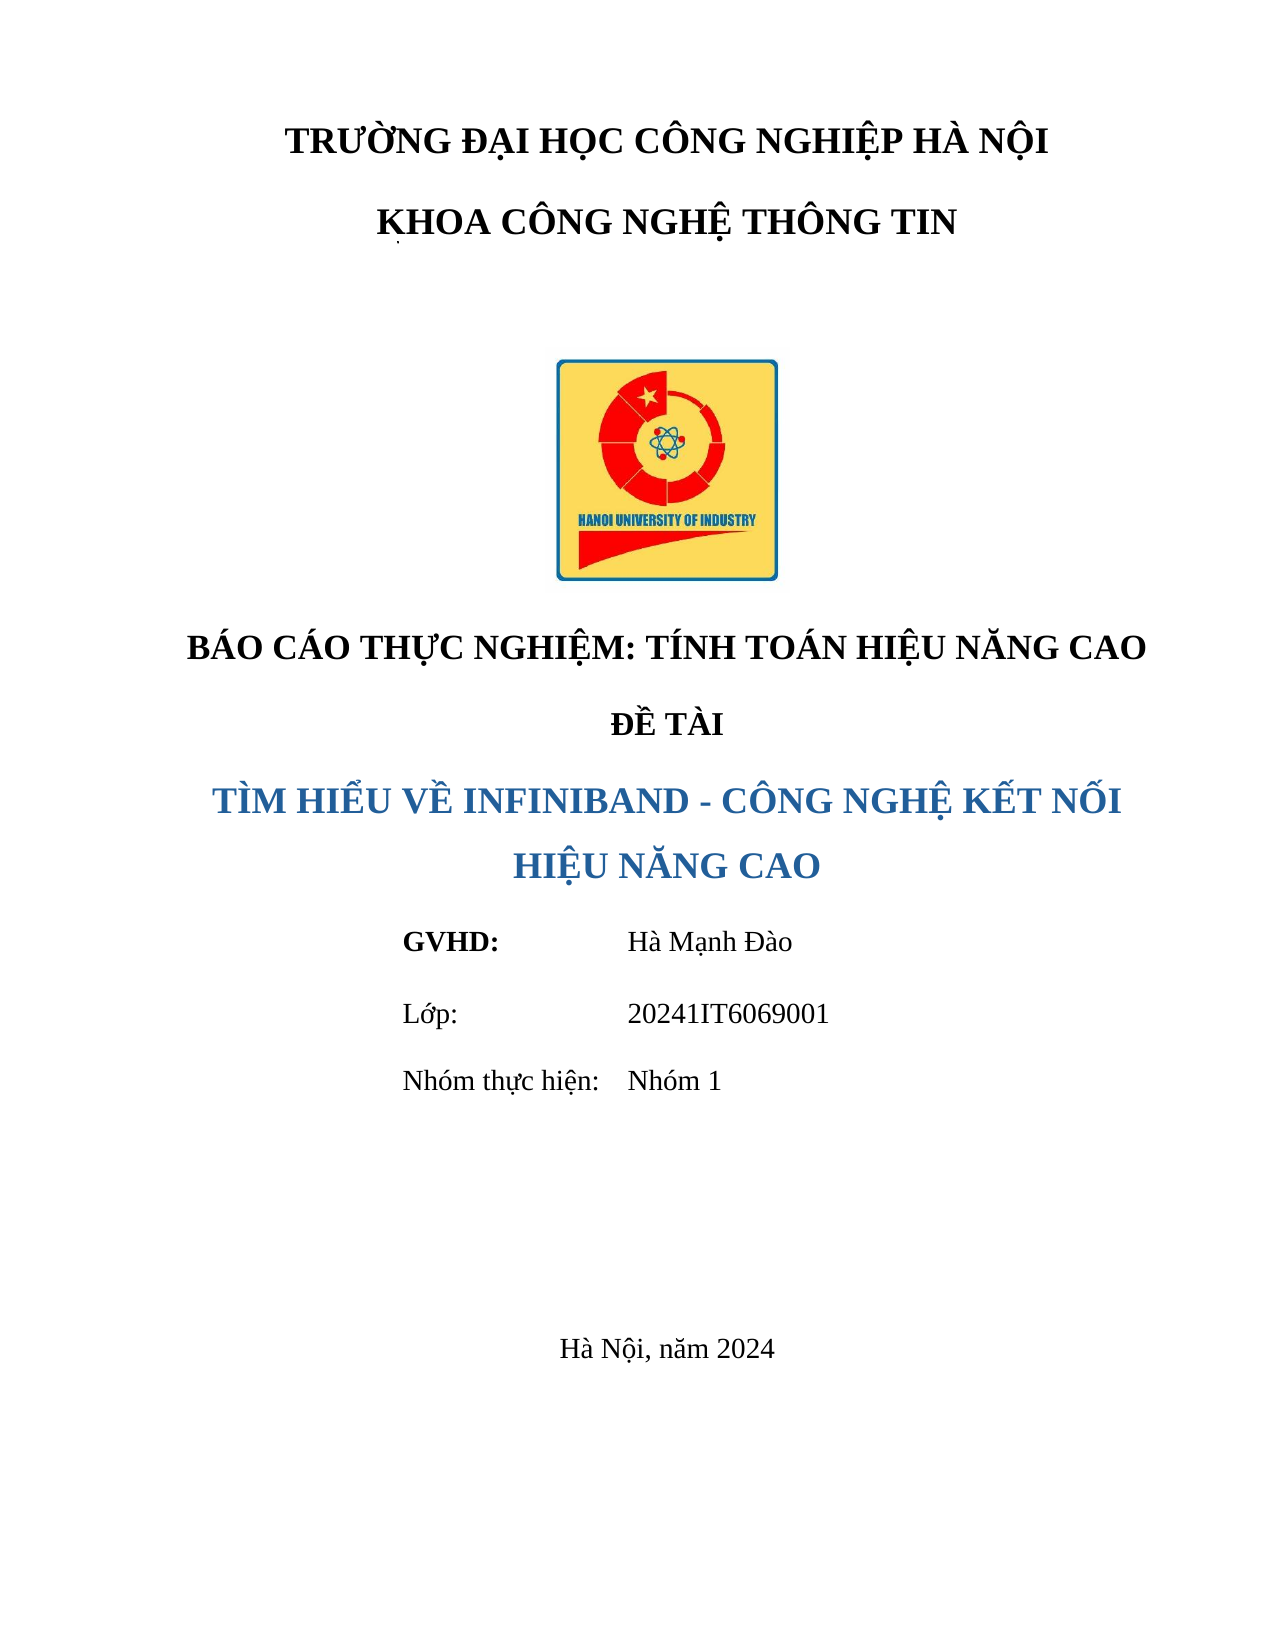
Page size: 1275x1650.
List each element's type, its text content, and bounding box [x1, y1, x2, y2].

text Nhóm thực hiện: Nhóm 1 [177, 1063, 1157, 1097]
text ĐỀ TÀI [177, 704, 1157, 743]
text TRƯỜNG ĐẠI HỌC CÔNG NGHIỆP HÀ NỘI [177, 118, 1157, 161]
text BÁO CÁO THỰC NGHIỆM: TÍNH TOÁN HIỆU NĂNG CAO [177, 626, 1157, 667]
picture [544, 347, 790, 593]
text Lớp: 20241IT6069001 [177, 996, 1157, 1030]
text TÌM HIỂU VỀ INFINIBAND - CÔNG NGHỆ KẾT NỐI HIỆU NĂNG CAO [177, 778, 1157, 886]
text KHOA CÔNG NGHỆ THÔNG TIN [177, 199, 1157, 243]
text GVHD: Hà Mạnh Đào [177, 924, 1157, 958]
text Hà Nội, năm 2024 [177, 1331, 1157, 1365]
